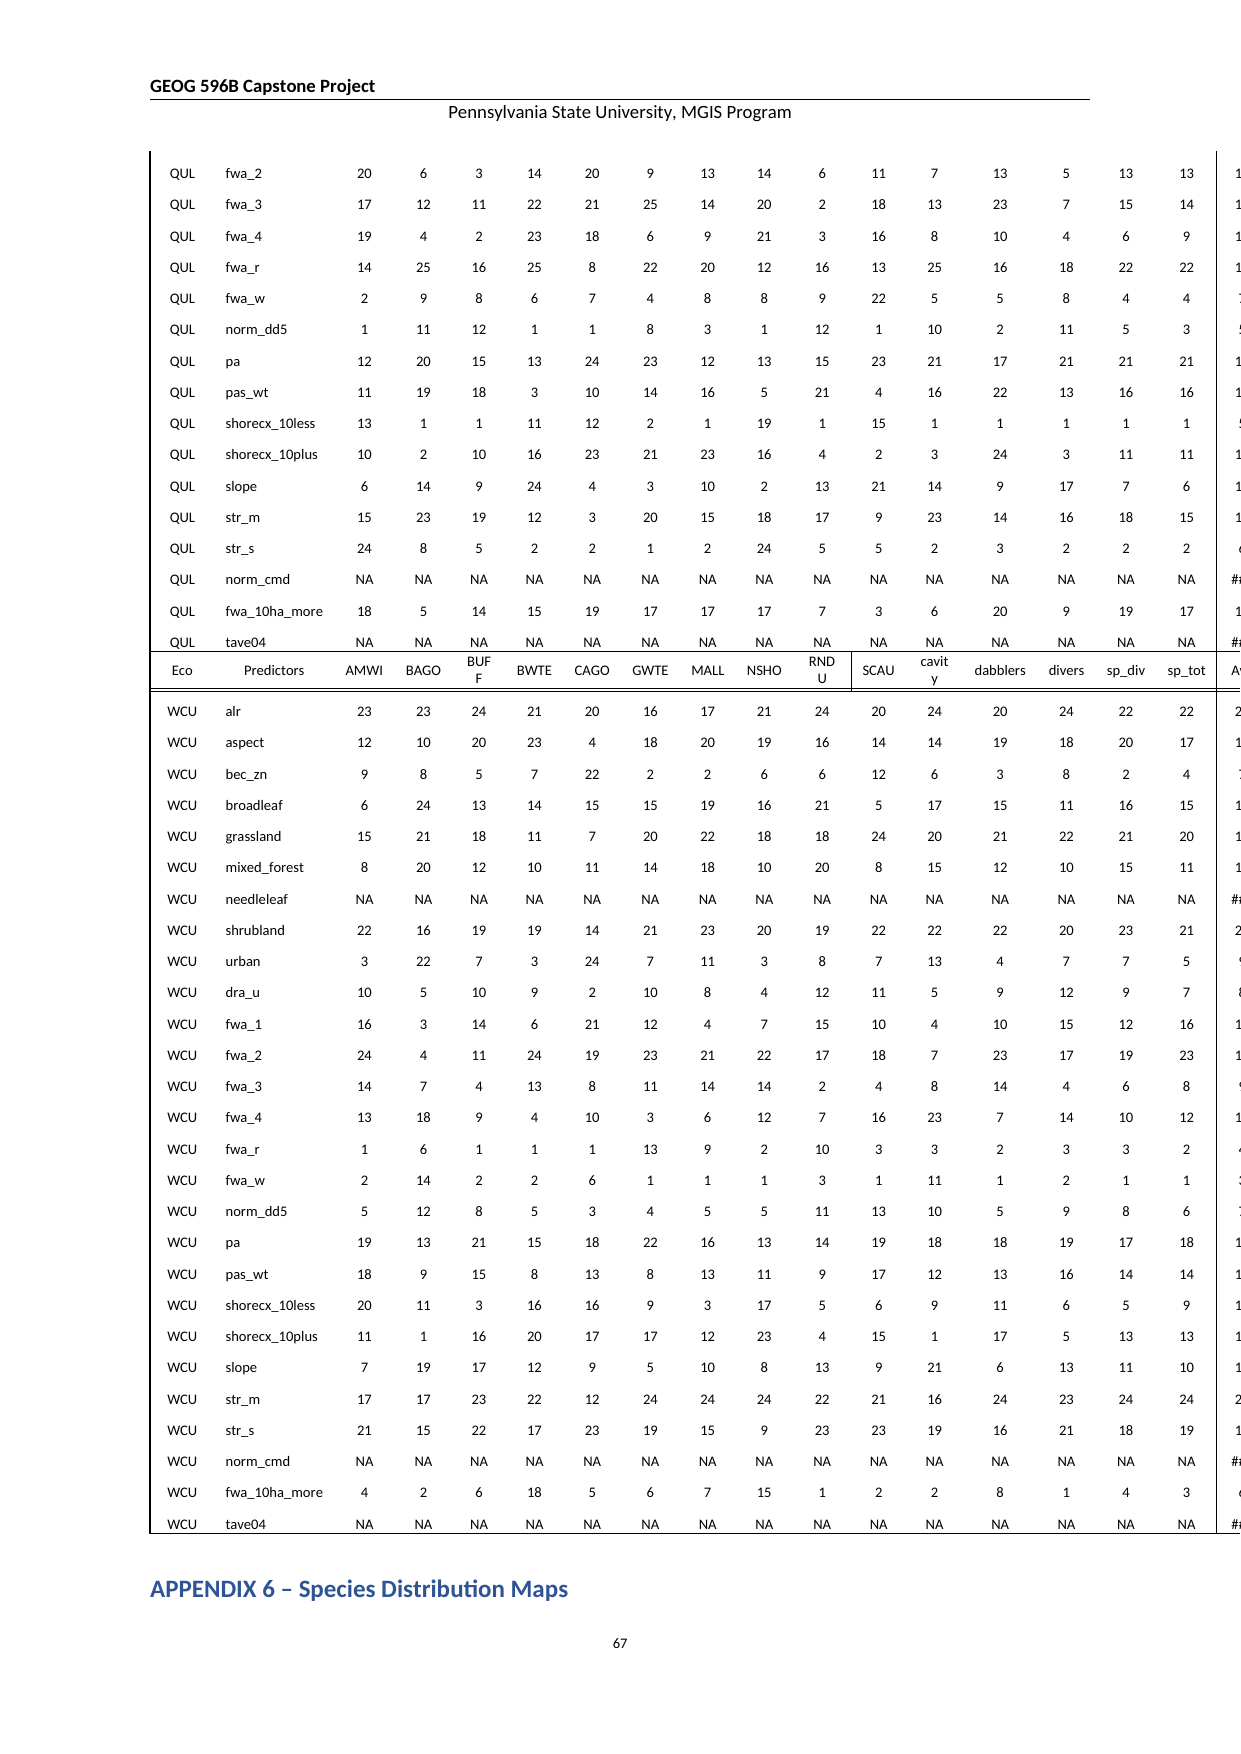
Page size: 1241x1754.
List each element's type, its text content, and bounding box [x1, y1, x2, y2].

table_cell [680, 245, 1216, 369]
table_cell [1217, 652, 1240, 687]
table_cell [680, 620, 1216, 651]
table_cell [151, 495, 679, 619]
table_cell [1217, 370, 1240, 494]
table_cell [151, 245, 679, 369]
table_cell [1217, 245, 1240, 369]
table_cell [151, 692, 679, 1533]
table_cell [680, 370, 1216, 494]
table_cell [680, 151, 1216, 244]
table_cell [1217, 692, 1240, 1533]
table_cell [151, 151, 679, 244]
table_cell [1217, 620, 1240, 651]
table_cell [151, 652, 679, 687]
text APPENDIX 6 – Species Distribution Maps [150, 1573, 1090, 1604]
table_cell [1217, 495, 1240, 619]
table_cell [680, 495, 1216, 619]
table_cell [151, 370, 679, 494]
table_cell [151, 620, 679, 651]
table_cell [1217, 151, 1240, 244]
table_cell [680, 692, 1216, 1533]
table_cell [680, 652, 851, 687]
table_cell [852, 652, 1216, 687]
